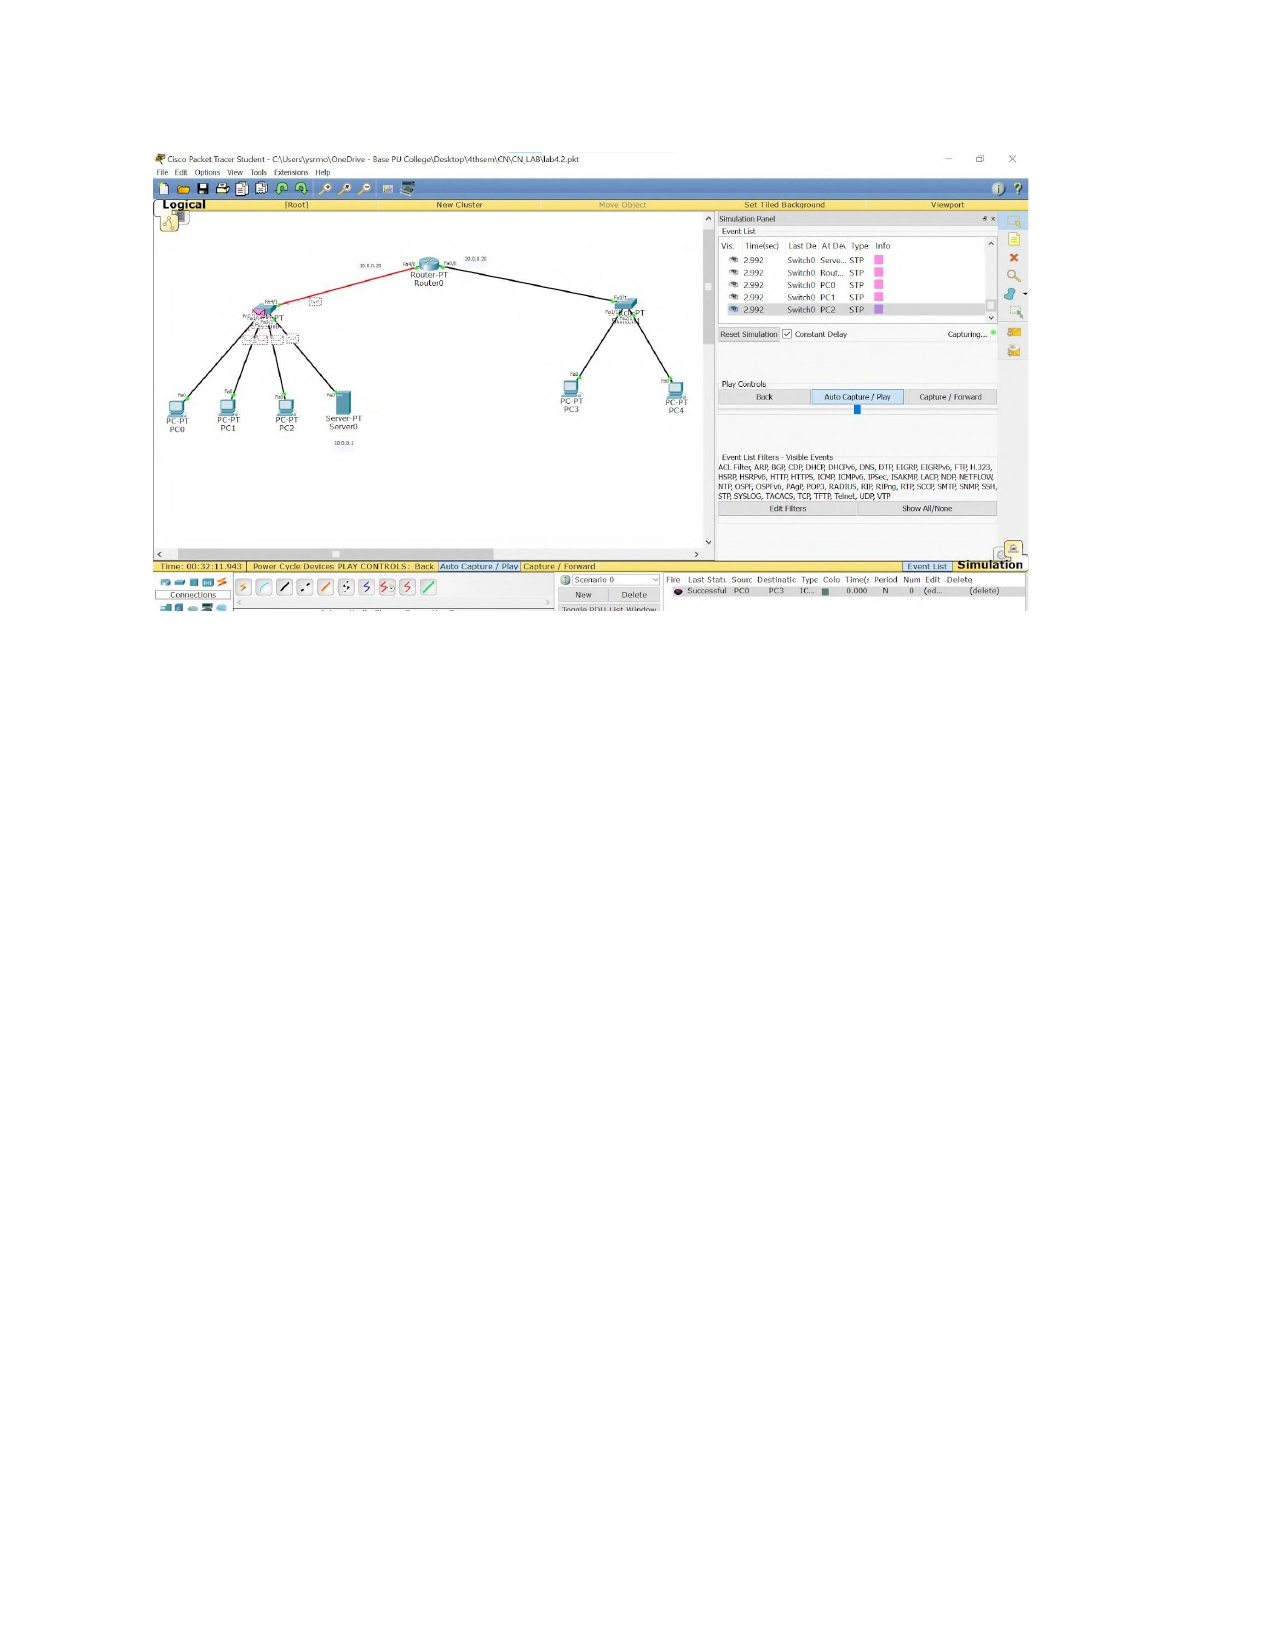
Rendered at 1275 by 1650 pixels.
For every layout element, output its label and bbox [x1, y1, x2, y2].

picture [153, 152, 1029, 611]
